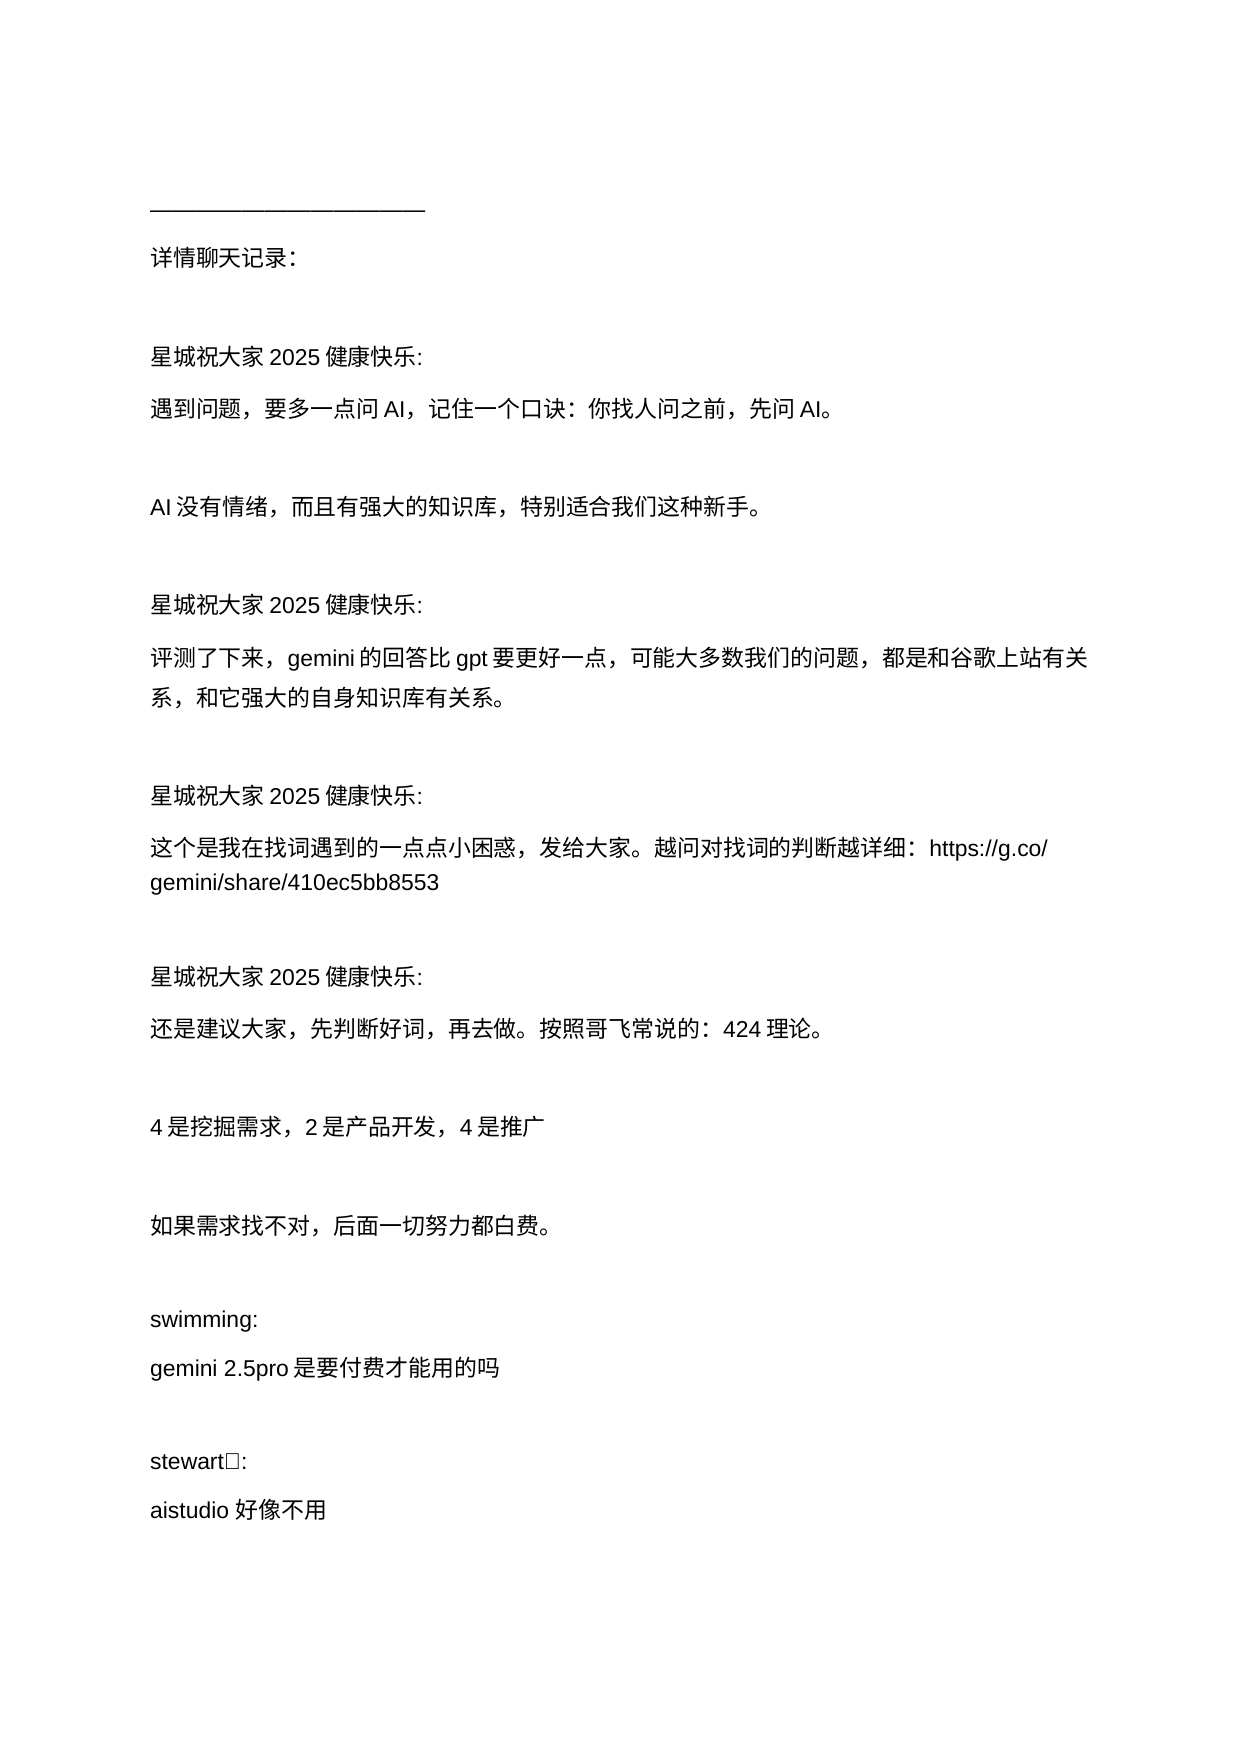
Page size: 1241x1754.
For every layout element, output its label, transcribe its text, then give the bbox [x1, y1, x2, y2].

text 星城祝大家2025健康快乐: [150, 778, 1090, 811]
text 4是挖掘需求，2是产品开发，4是推广 [150, 1109, 1090, 1142]
text stewart🤔: [150, 1448, 1090, 1475]
text AI没有情绪，而且有强大的知识库，特别适合我们这种新手。 [150, 489, 1090, 522]
text 遇到问题，要多一点问AI，记住一个口诀：你找人问之前，先问AI。 [150, 391, 1090, 424]
text 星城祝大家2025健康快乐: [150, 338, 1090, 372]
text 如果需求找不对，后面一切努力都白费。 [150, 1208, 1090, 1241]
text aistudio 好像不用 [150, 1492, 1090, 1526]
text 详情聊天记录： [150, 240, 1090, 273]
text 星城祝大家2025健康快乐: [150, 959, 1090, 992]
text 还是建议大家，先判断好词，再去做。按照哥飞常说的：424理论。 [150, 1011, 1090, 1044]
text 星城祝大家2025健康快乐: [150, 587, 1090, 621]
text gemini 2.5pro是要付费才能用的吗 [150, 1350, 1090, 1383]
text 评测了下来，gemini的回答比gpt要更好一点，可能大多数我们的问题，都是和谷歌上站有关系，和它强大的自身知识库有关系。 [150, 640, 1090, 713]
text 这个是我在找词遇到的一点点小困惑，发给大家。越问对找词的判断越详细：https://g.co/gemini/share/410ec5bb8553 [150, 830, 1090, 895]
text swimming: [150, 1306, 1090, 1332]
text ———————————— [150, 196, 1090, 222]
